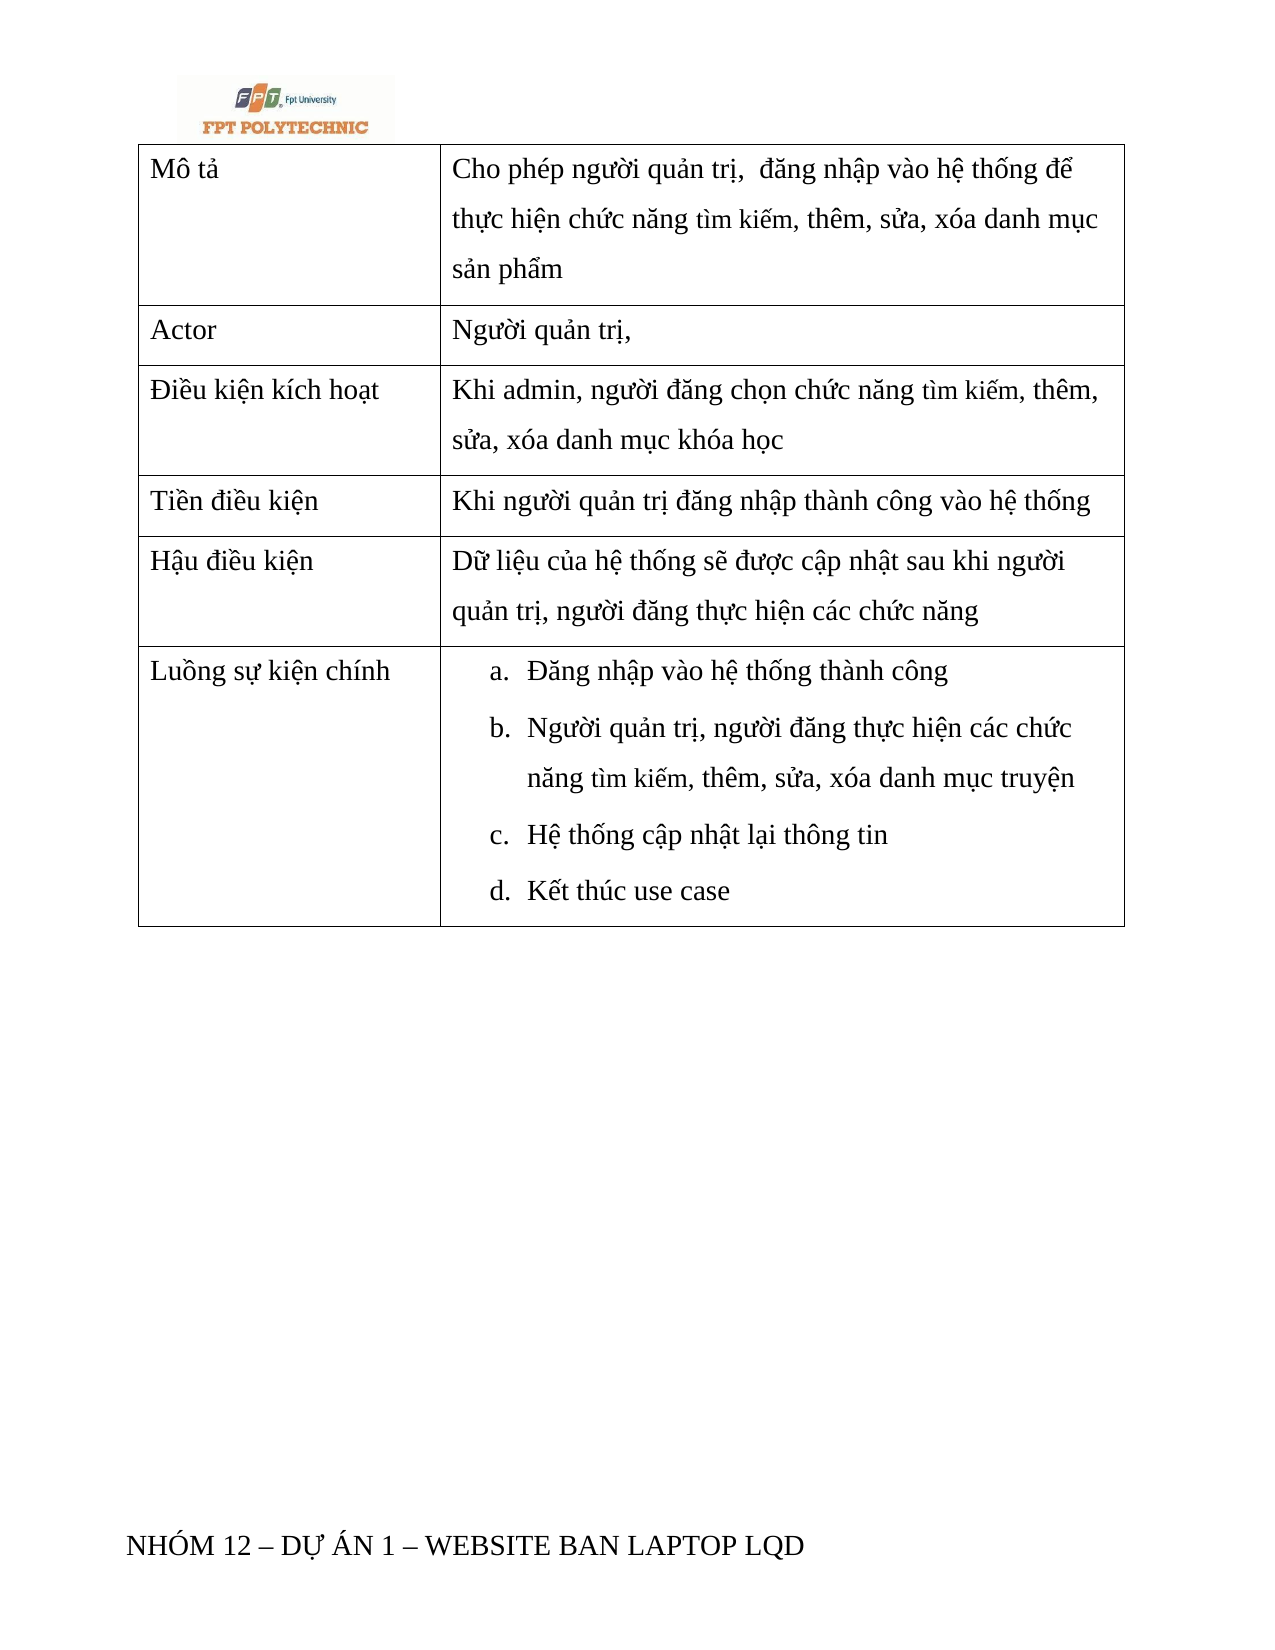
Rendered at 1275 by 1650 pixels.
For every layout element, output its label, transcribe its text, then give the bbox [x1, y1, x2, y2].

table_cell Tiền điều kiện [139, 476, 440, 536]
table_cell Luồng sự kiện chính [139, 647, 440, 926]
picture [177, 75, 395, 144]
table_cell Người quản trị, [441, 306, 1124, 365]
table_cell Dữ liệu của hệ thống sẽ được cập nhật sau khi người quản trị, người đăng thực hiện các chức năng [441, 537, 1124, 646]
table_cell Khi người quản trị đăng nhập thành công vào hệ thống [441, 476, 1124, 536]
table_cell Khi admin, người đăng chọn chức năng tìm kiếm, thêm, sửa, xóa danh mục khóa học [441, 366, 1124, 475]
table_cell Actor [139, 306, 440, 365]
table_cell Mô tả [139, 145, 440, 304]
table_cell Cho phép người quản trị, đăng nhập vào hệ thống để thực hiện chức năng tìm kiếm, thêm, sửa, xóa danh mục sản phẩm [441, 145, 1124, 304]
table_cell Điều kiện kích hoạt [139, 366, 440, 475]
table_cell Hậu điều kiện [139, 537, 440, 646]
table_cell Đăng nhập vào hệ thống thành công Người quản trị, người đăng thực hiện các chức năng tìm kiếm, thêm, sửa, xóa danh mục truyện Hệ thống cập nhật lại thông tin Kết thúc use case [441, 647, 1124, 926]
